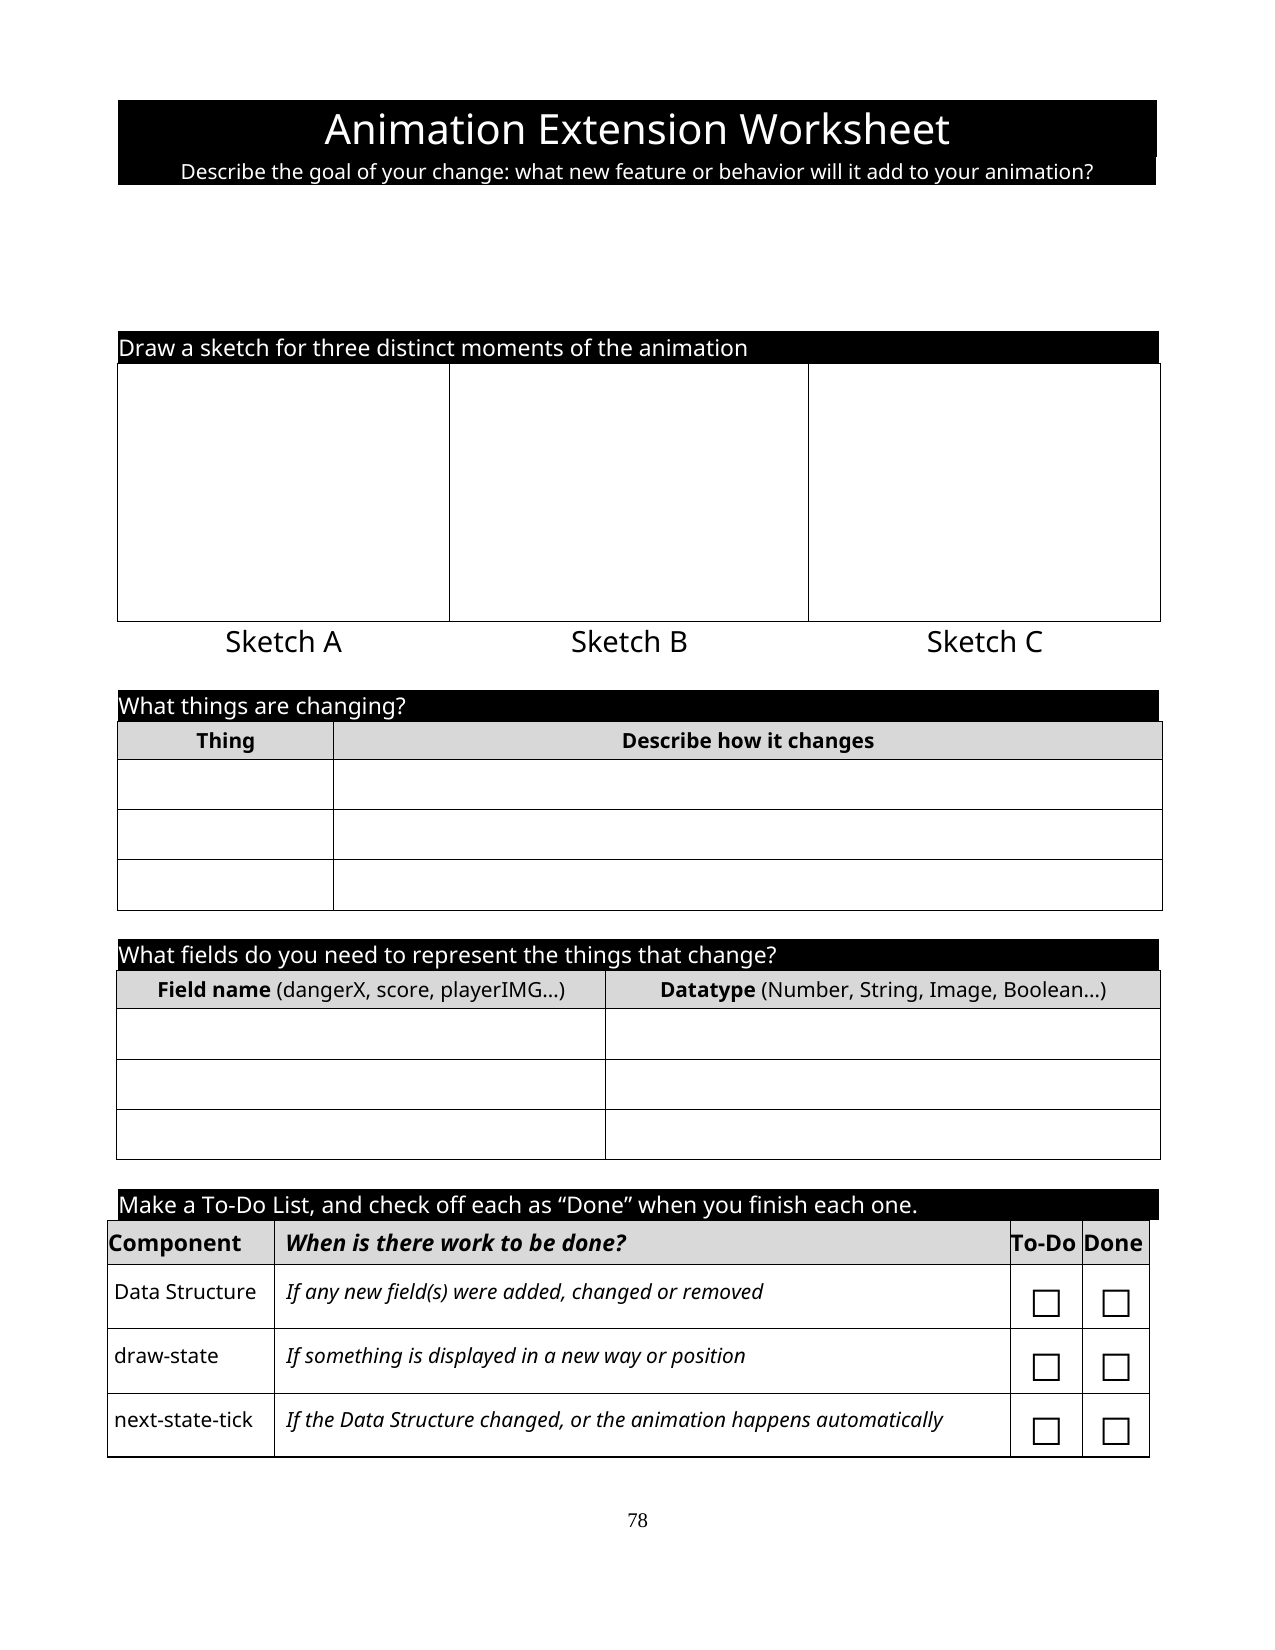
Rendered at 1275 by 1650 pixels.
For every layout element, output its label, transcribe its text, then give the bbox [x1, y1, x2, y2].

table_cell [606, 1060, 1160, 1109]
table_cell If the Data Structure changed, or the animation happens automatically [275, 1394, 1010, 1456]
table_header Thing [118, 722, 333, 759]
table_cell ☐ [1083, 1329, 1149, 1392]
table_cell [606, 1009, 1160, 1058]
table_cell [118, 810, 333, 859]
subtitle Describe the goal of your change: what new feature or behavior will it add to your animation? [118, 157, 1156, 185]
subtitle Draw a sketch for three distinct moments of the animation [118, 331, 1159, 363]
table_cell If any new field(s) were added, changed or removed [275, 1265, 1010, 1328]
table_cell ☐ [1011, 1394, 1082, 1456]
table_cell [117, 1060, 605, 1109]
table_cell ☐ [1011, 1329, 1082, 1392]
table_cell [606, 1110, 1160, 1159]
table_cell draw-state [108, 1329, 274, 1392]
subtitle What fields do you need to represent the things that change? [118, 939, 1159, 970]
table_cell [117, 1110, 605, 1159]
table_cell [118, 760, 333, 809]
table_cell ☐ [1083, 1394, 1149, 1456]
subtitle Animation Extension Worksheet [118, 100, 1157, 157]
table_cell [334, 860, 1162, 910]
table_cell [334, 810, 1162, 859]
table_header [118, 364, 449, 621]
table_cell If something is displayed in a new way or position [275, 1329, 1010, 1392]
table_cell next-state-tick [108, 1394, 274, 1456]
table_header [809, 364, 1160, 621]
table_cell [334, 760, 1162, 809]
table_cell Sketch C [809, 622, 1161, 661]
table_header Datatype (Number, String, Image, Boolean…) [606, 971, 1160, 1008]
table_cell ☐ [1011, 1265, 1082, 1328]
table_header Describe how it changes [334, 722, 1162, 759]
subtitle Make a To-Do List, and check off each as “Done” when you finish each one. [118, 1189, 1159, 1220]
table_header Done [1083, 1221, 1149, 1264]
table_header When is there work to be done? [275, 1221, 1010, 1264]
table_header Component [108, 1221, 274, 1264]
table_cell [117, 1009, 605, 1058]
table_cell Sketch A [118, 622, 449, 661]
table_header [450, 364, 808, 621]
table_cell Data Structure [108, 1265, 274, 1328]
table_header To-Do [1011, 1221, 1082, 1264]
table_header Field name (dangerX, score, playerIMG…) [117, 971, 605, 1008]
subtitle What things are changing? [118, 690, 1159, 721]
table_cell [118, 860, 333, 910]
table_cell Sketch B [450, 622, 809, 661]
table_cell ☐ [1083, 1265, 1149, 1328]
